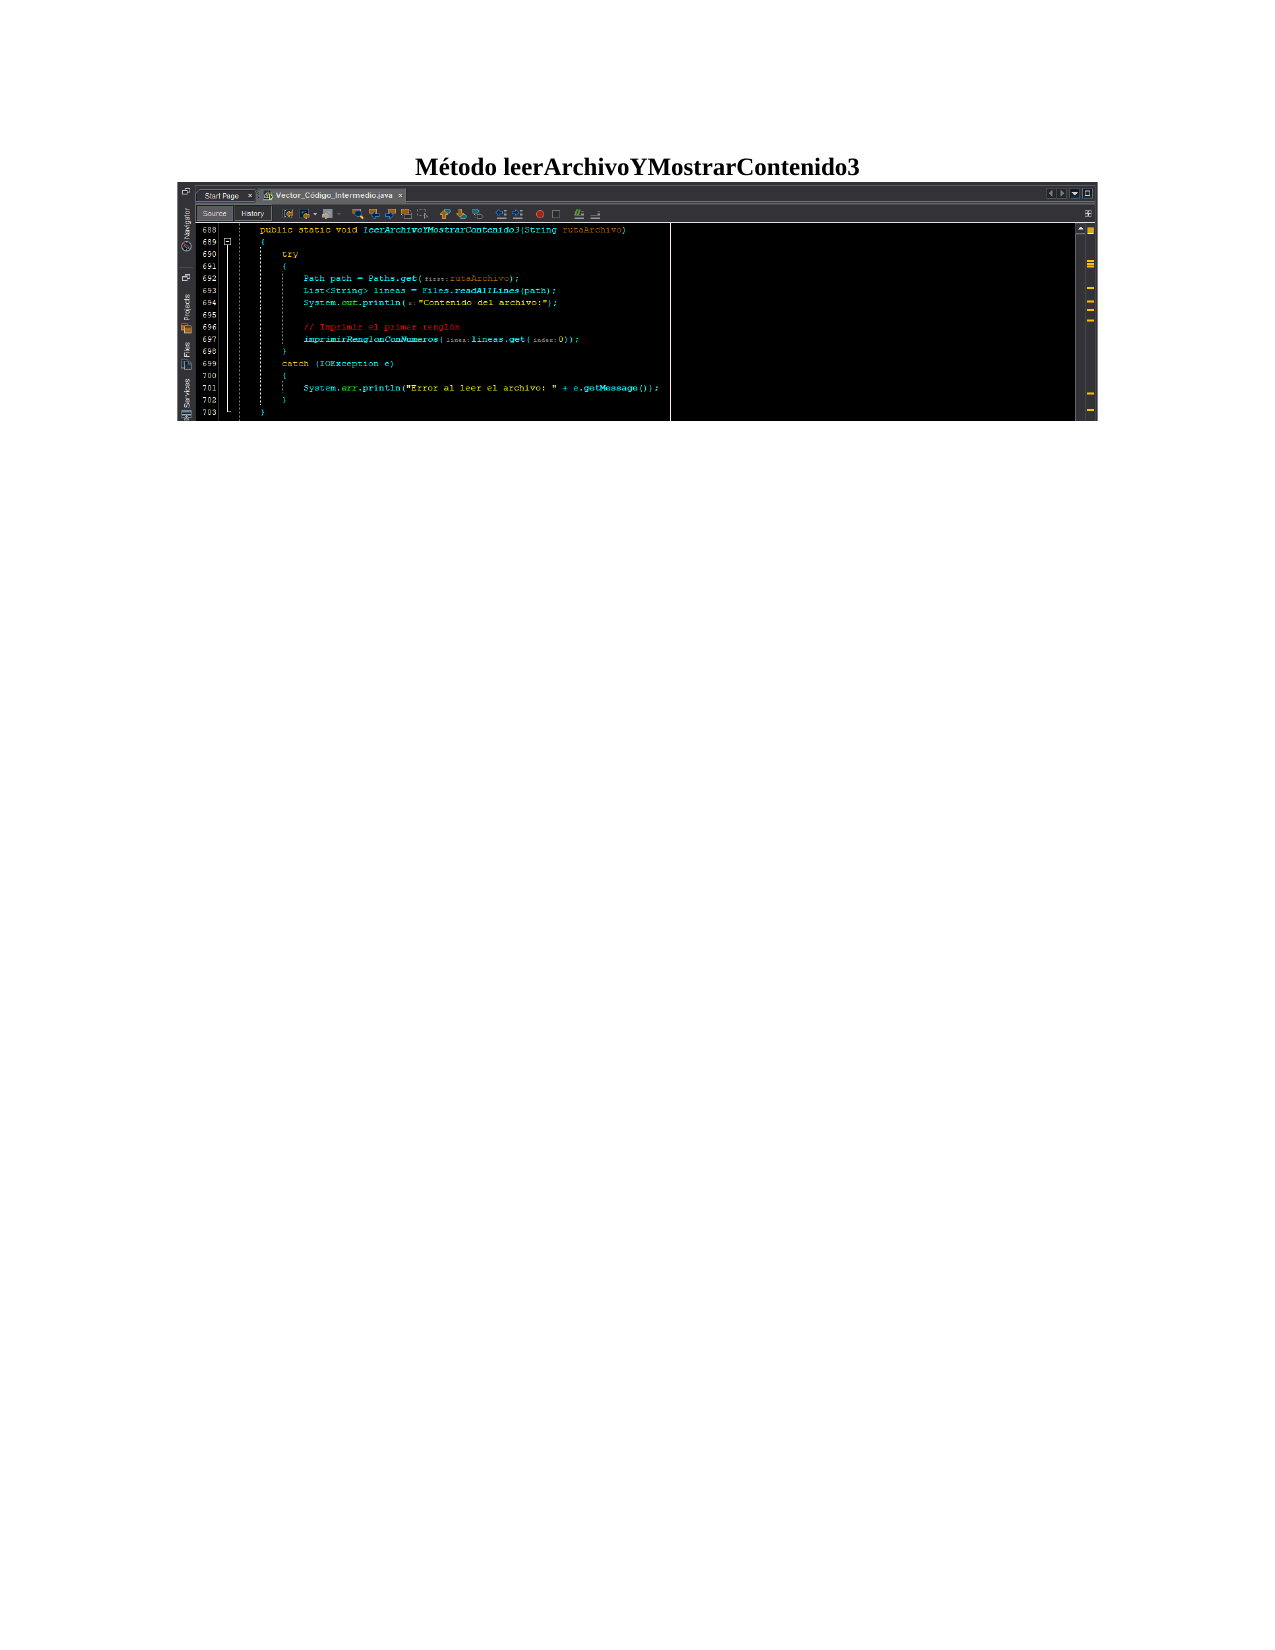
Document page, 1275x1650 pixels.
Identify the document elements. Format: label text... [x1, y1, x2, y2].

picture [177, 182, 1098, 421]
subtitle Método leerArchivoYMostrarContenido3 [177, 152, 1098, 181]
